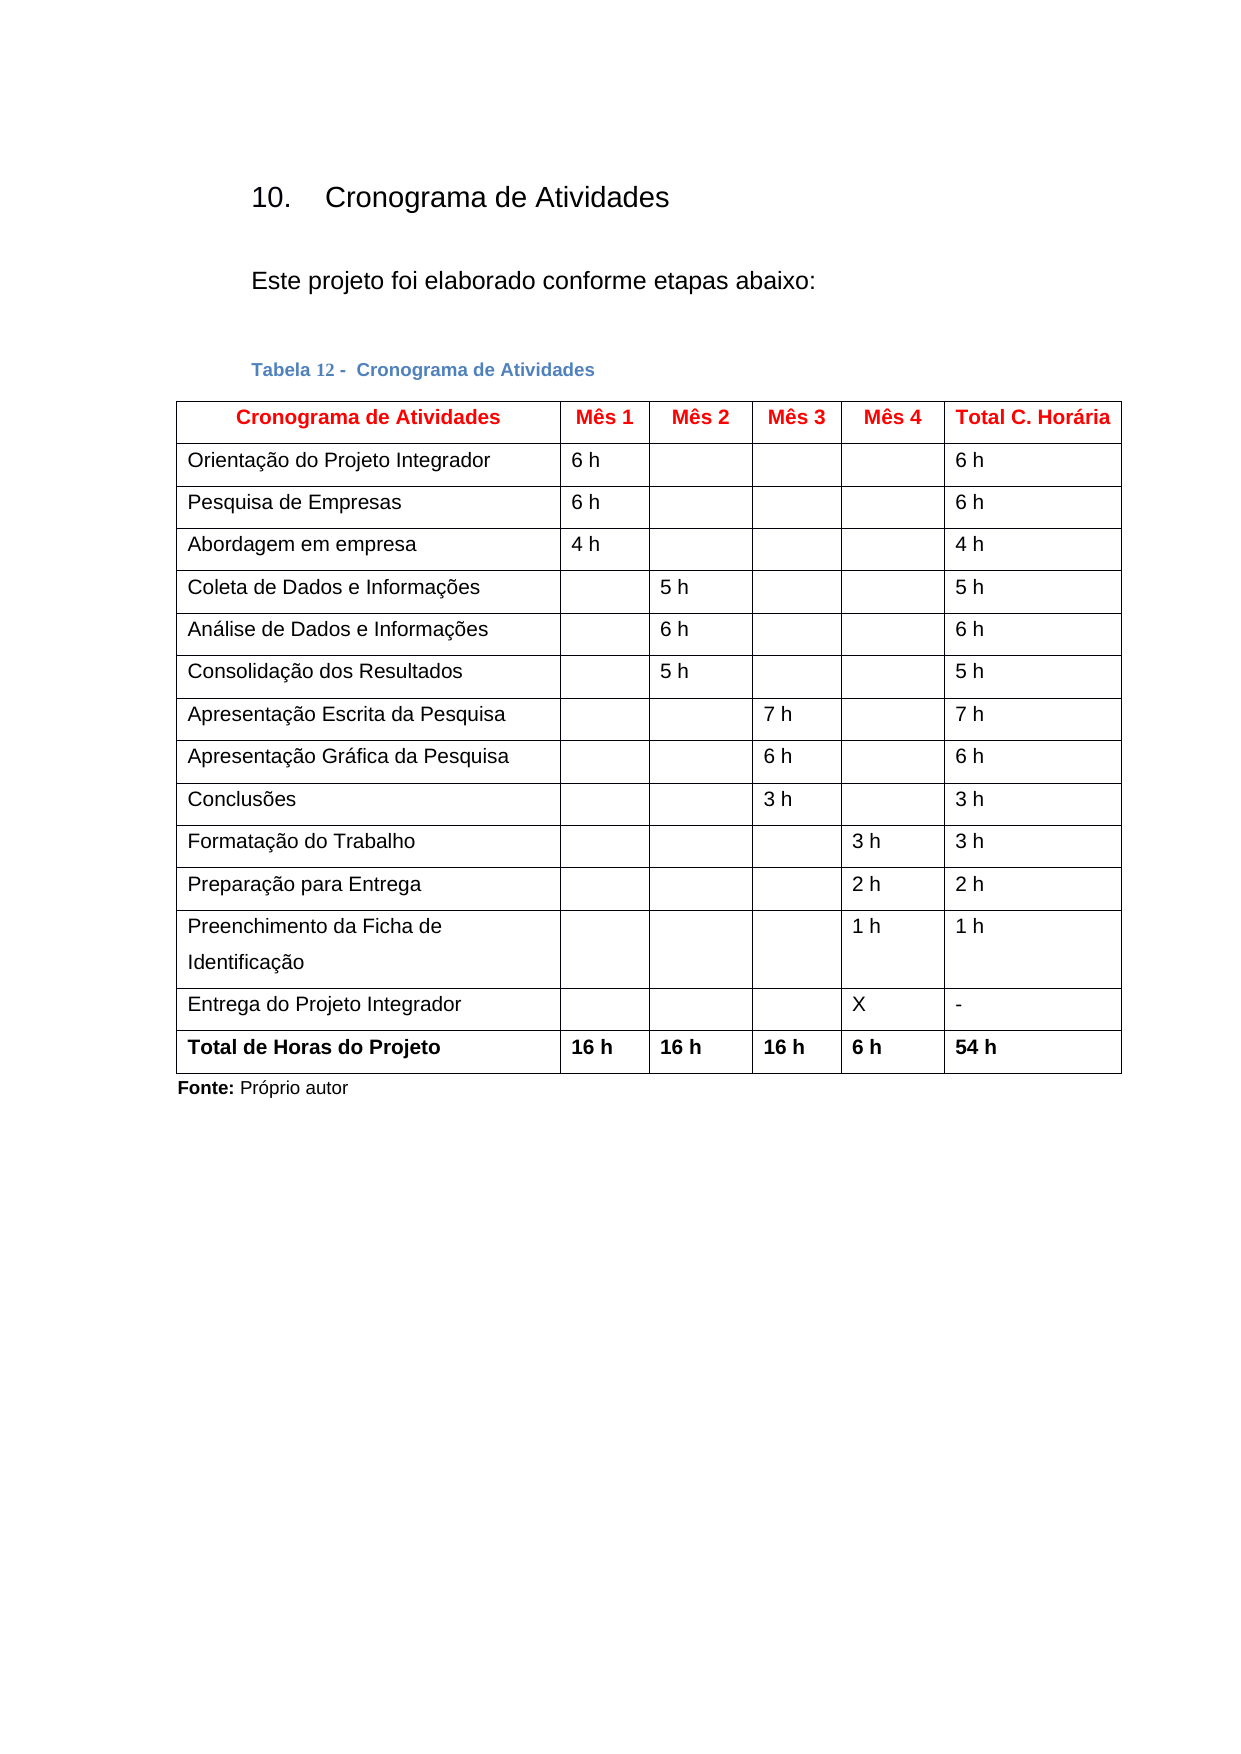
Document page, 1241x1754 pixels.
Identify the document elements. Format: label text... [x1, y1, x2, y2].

table_cell 6 h [945, 741, 1121, 782]
table_cell 5 h [945, 571, 1121, 613]
table_cell [753, 571, 841, 613]
table_cell Formatação do Trabalho [177, 826, 560, 867]
table_header Mês 3 [753, 402, 841, 443]
table_cell 1 h [945, 911, 1121, 988]
table_cell [650, 741, 752, 782]
table_cell 2 h [842, 868, 944, 909]
table_header Total C. Horária [945, 402, 1121, 443]
table_cell [753, 989, 841, 1030]
table_cell 6 h [945, 614, 1121, 655]
table_cell [650, 868, 752, 909]
table_cell [561, 784, 649, 825]
table_header Mês 1 [561, 402, 649, 443]
table_cell 6 h [842, 1031, 944, 1073]
table_cell [650, 699, 752, 740]
table_cell [753, 868, 841, 909]
table_cell [842, 444, 944, 486]
table_cell Total de Horas do Projeto [177, 1031, 560, 1073]
table_cell [561, 868, 649, 909]
table_cell 4 h [561, 529, 649, 570]
table_cell 6 h [650, 614, 752, 655]
table_cell [842, 614, 944, 655]
table_cell Entrega do Projeto Integrador [177, 989, 560, 1030]
table_cell 3 h [842, 826, 944, 867]
table_header Mês 2 [650, 402, 752, 443]
table_cell 16 h [753, 1031, 841, 1073]
table_cell 7 h [753, 699, 841, 740]
table_cell [561, 826, 649, 867]
table_cell 7 h [945, 699, 1121, 740]
table_cell 6 h [561, 444, 649, 486]
table_cell Coleta de Dados e Informações [177, 571, 560, 613]
list Cronograma de Atividades [177, 180, 1122, 214]
table_cell [842, 699, 944, 740]
table_cell [561, 989, 649, 1030]
table_cell Consolidação dos Resultados [177, 656, 560, 698]
text Este projeto foi elaborado conforme etapas abaixo: [177, 266, 1122, 294]
table_cell [753, 656, 841, 698]
table_cell 6 h [945, 444, 1121, 486]
table_cell X [842, 989, 944, 1030]
table_cell 5 h [945, 656, 1121, 698]
table_cell [650, 444, 752, 486]
table_cell 5 h [650, 656, 752, 698]
table_cell - [945, 989, 1121, 1030]
table_cell 6 h [753, 741, 841, 782]
table_cell [753, 487, 841, 528]
table_cell [650, 529, 752, 570]
table_cell Conclusões [177, 784, 560, 825]
table_cell [561, 656, 649, 698]
table_cell 2 h [945, 868, 1121, 909]
text Fonte: Próprio autor [177, 1077, 1122, 1098]
table_cell Abordagem em empresa [177, 529, 560, 570]
table_cell 6 h [945, 487, 1121, 528]
table_cell 3 h [945, 784, 1121, 825]
table_cell [561, 614, 649, 655]
table_header Mês 4 [842, 402, 944, 443]
table_cell [753, 614, 841, 655]
table_cell [650, 911, 752, 988]
table_cell Apresentação Gráfica da Pesquisa [177, 741, 560, 782]
text Tabela 12 - Cronograma de Atividades [251, 358, 1122, 380]
table_cell [561, 699, 649, 740]
table_cell [650, 487, 752, 528]
table_cell 5 h [650, 571, 752, 613]
table_cell [842, 529, 944, 570]
table_cell [561, 911, 649, 988]
table_cell 16 h [650, 1031, 752, 1073]
table_cell 3 h [753, 784, 841, 825]
table_cell 4 h [945, 529, 1121, 570]
table_cell [842, 656, 944, 698]
table_cell [842, 571, 944, 613]
table_cell Orientação do Projeto Integrador [177, 444, 560, 486]
table_cell [561, 741, 649, 782]
table_cell [842, 487, 944, 528]
table_cell 16 h [561, 1031, 649, 1073]
table_cell [561, 571, 649, 613]
table_cell [842, 784, 944, 825]
table_cell [753, 826, 841, 867]
table_cell [753, 911, 841, 988]
table_cell [753, 444, 841, 486]
table_header Cronograma de Atividades [177, 402, 560, 443]
table_cell Análise de Dados e Informações [177, 614, 560, 655]
table_cell [650, 784, 752, 825]
table_cell Preenchimento da Ficha de Identificação [177, 911, 560, 988]
table_cell [650, 989, 752, 1030]
table_cell 54 h [945, 1031, 1121, 1073]
table_cell Pesquisa de Empresas [177, 487, 560, 528]
table_cell [650, 826, 752, 867]
table_cell 3 h [945, 826, 1121, 867]
table_cell 6 h [561, 487, 649, 528]
table_cell [842, 741, 944, 782]
table_cell 1 h [842, 911, 944, 988]
table_cell [753, 529, 841, 570]
table_cell Apresentação Escrita da Pesquisa [177, 699, 560, 740]
table_cell Preparação para Entrega [177, 868, 560, 909]
